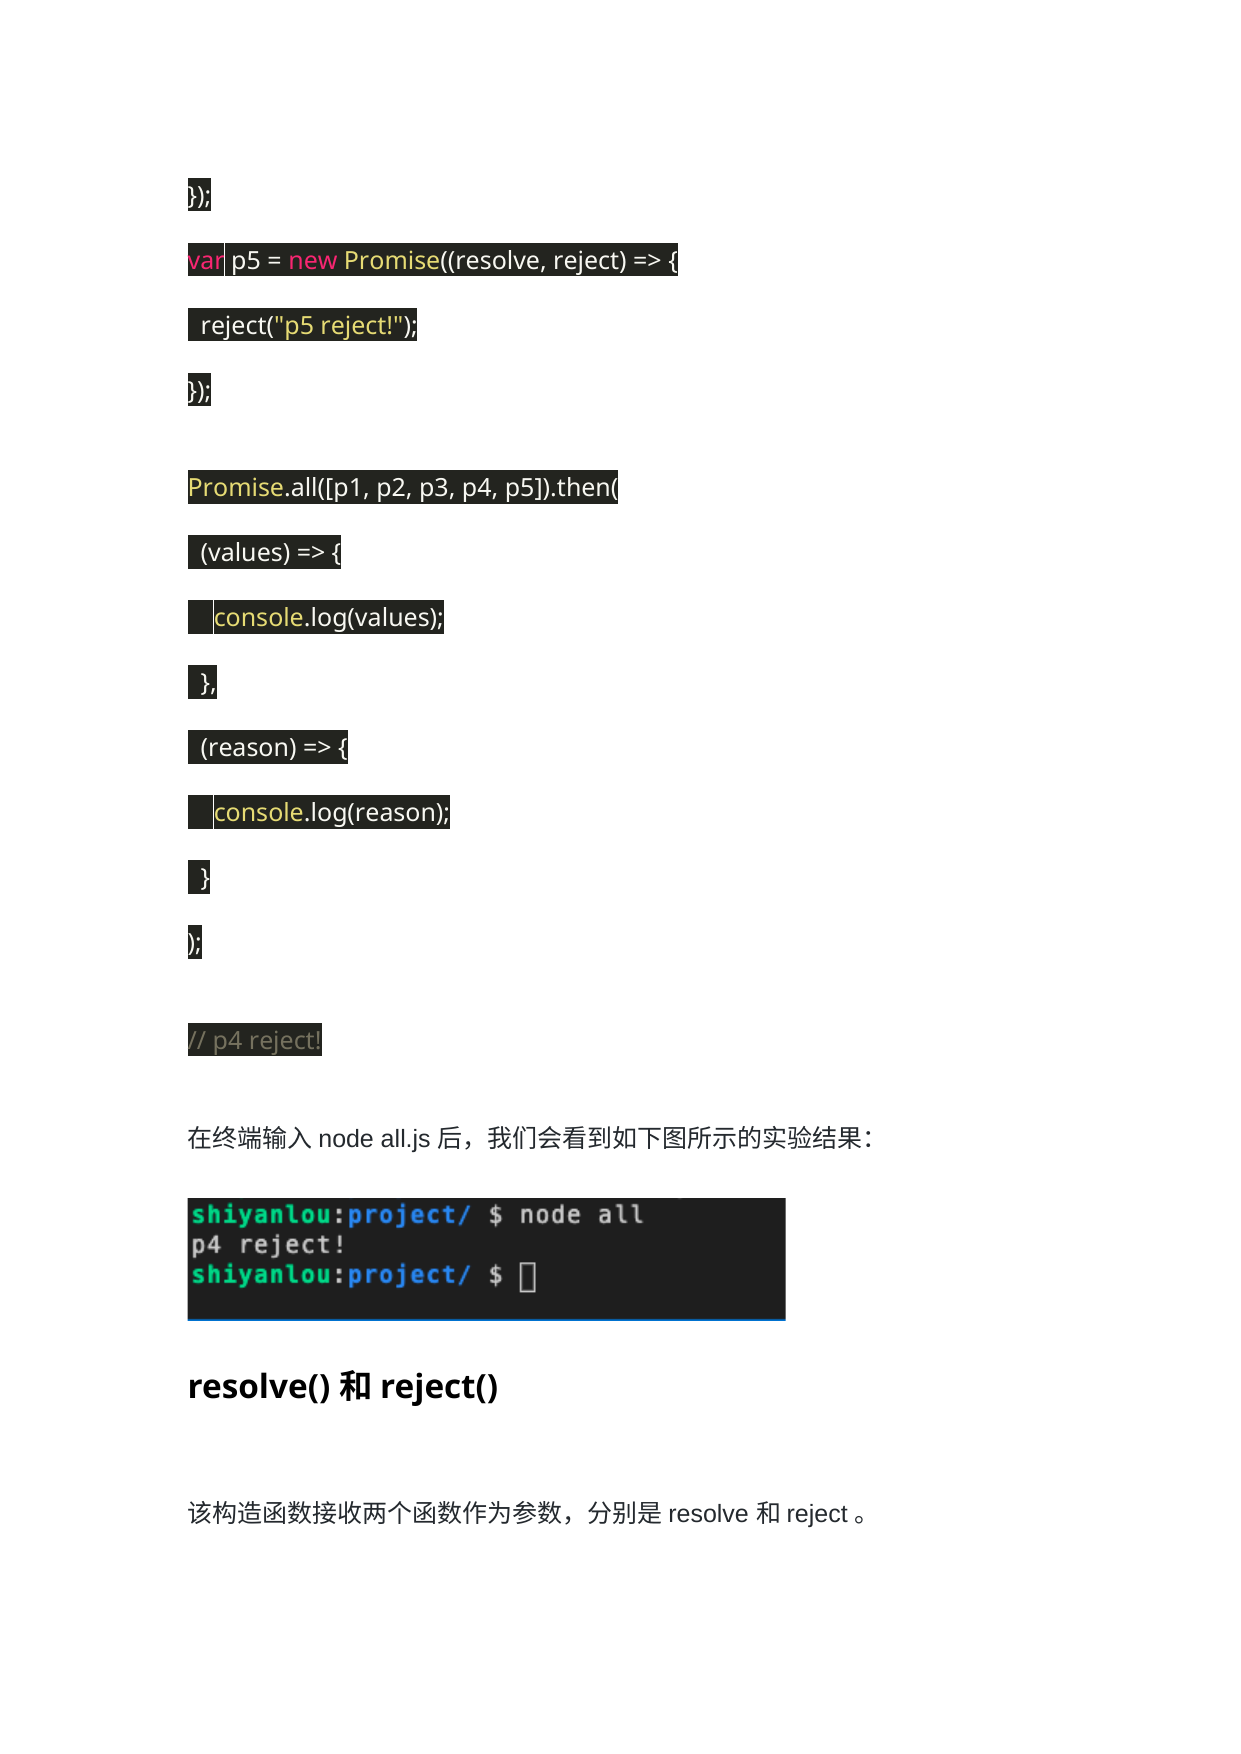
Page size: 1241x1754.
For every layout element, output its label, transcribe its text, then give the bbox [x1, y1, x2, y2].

text (values) => { [187, 519, 1053, 584]
text console.log(values); [187, 584, 1053, 649]
text reject("p5 reject!"); [187, 292, 1053, 357]
text (reason) => { [187, 714, 1053, 779]
text // p4 reject! [187, 1007, 1053, 1072]
text 在终端输入 node all.js 后，我们会看到如下图所示的实验结果： [187, 1104, 1053, 1169]
text } [187, 844, 1053, 909]
text console.log(reason); [187, 779, 1053, 844]
text var p5 = new Promise((resolve, reject) => { [187, 227, 1053, 292]
text }); [187, 357, 1053, 422]
text }, [187, 649, 1053, 714]
text ); [187, 909, 1053, 974]
subtitle resolve() 和 reject() [187, 1352, 1053, 1417]
text 该构造函数接收两个函数作为参数，分别是 resolve 和 reject 。 [187, 1479, 1053, 1544]
picture [187, 1198, 786, 1321]
text Promise.all([p1, p2, p3, p4, p5]).then( [187, 454, 1053, 519]
text }); [187, 162, 1053, 227]
